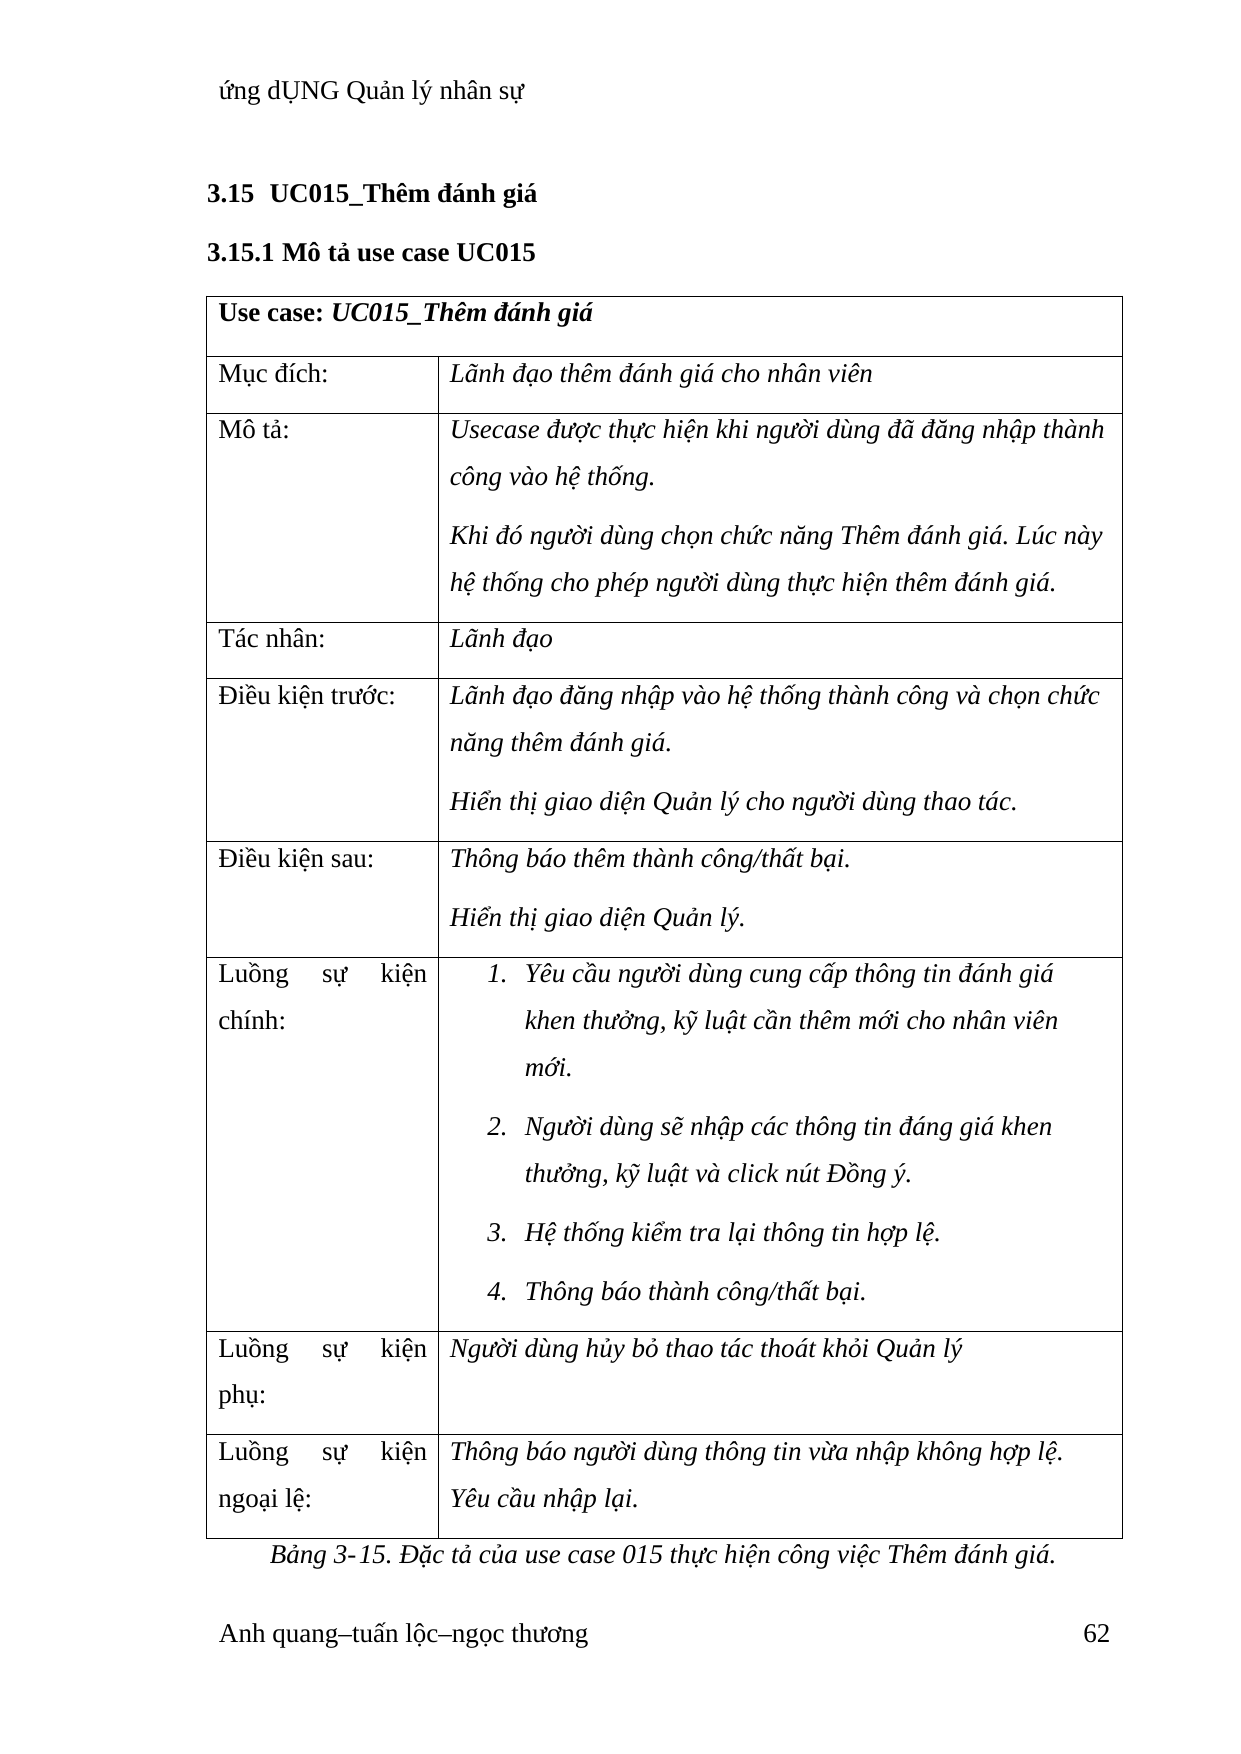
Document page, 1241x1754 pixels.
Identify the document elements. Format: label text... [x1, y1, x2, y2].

table_cell Luồng sự kiện phụ: [207, 1332, 438, 1434]
table_cell Yêu cầu người dùng cung cấp thông tin đánh giá khen thưởng, kỹ luật cần thêm mới cho nhân viên mới. Người dùng sẽ nhập các thông tin đáng giá khen thưởng, kỹ luật và click nút Đồng ý. Hệ thống kiểm tra lại thông tin hợp lệ. Thông báo thành công/thất bại. [439, 958, 1122, 1331]
table_header Use case: UC015_Thêm đánh giá [207, 297, 1122, 356]
table_cell Điều kiện trước: [207, 679, 438, 841]
text Bảng 3-15. Đặc tả của use case 015 thực hiện công việc Thêm đánh giá. [207, 1539, 1122, 1569]
table_cell Điều kiện sau: [207, 842, 438, 957]
subtitle Mô tả use case UC015 [207, 236, 1122, 267]
table_cell Luồng sự kiện chính: [207, 958, 438, 1331]
table_cell Lãnh đạo đăng nhập vào hệ thống thành công và chọn chức năng thêm đánh giá. Hiển thị giao diện Quản lý cho người dùng thao tác. [439, 679, 1122, 841]
table_cell Lãnh đạo thêm đánh giá cho nhân viên [439, 357, 1122, 412]
table_cell Usecase được thực hiện khi người dùng đã đăng nhập thành công vào hệ thống. Khi đó người dùng chọn chức năng Thêm đánh giá. Lúc này hệ thống cho phép người dùng thực hiện thêm đánh giá. [439, 414, 1122, 622]
table_cell Người dùng hủy bỏ thao tác thoát khỏi Quản lý [439, 1332, 1122, 1434]
table_cell Thông báo người dùng thông tin vừa nhập không hợp lệ. Yêu cầu nhập lại. [439, 1435, 1122, 1537]
table_cell Thông báo thêm thành công/thất bại. Hiển thị giao diện Quản lý. [439, 842, 1122, 957]
table_cell Tác nhân: [207, 623, 438, 678]
table_cell Mục đích: [207, 357, 438, 412]
table_cell Mô tả: [207, 414, 438, 622]
table_cell Luồng sự kiện ngoại lệ: [207, 1435, 438, 1537]
table_cell Lãnh đạo [439, 623, 1122, 678]
subtitle UC015_Thêm đánh giá [207, 177, 1122, 208]
